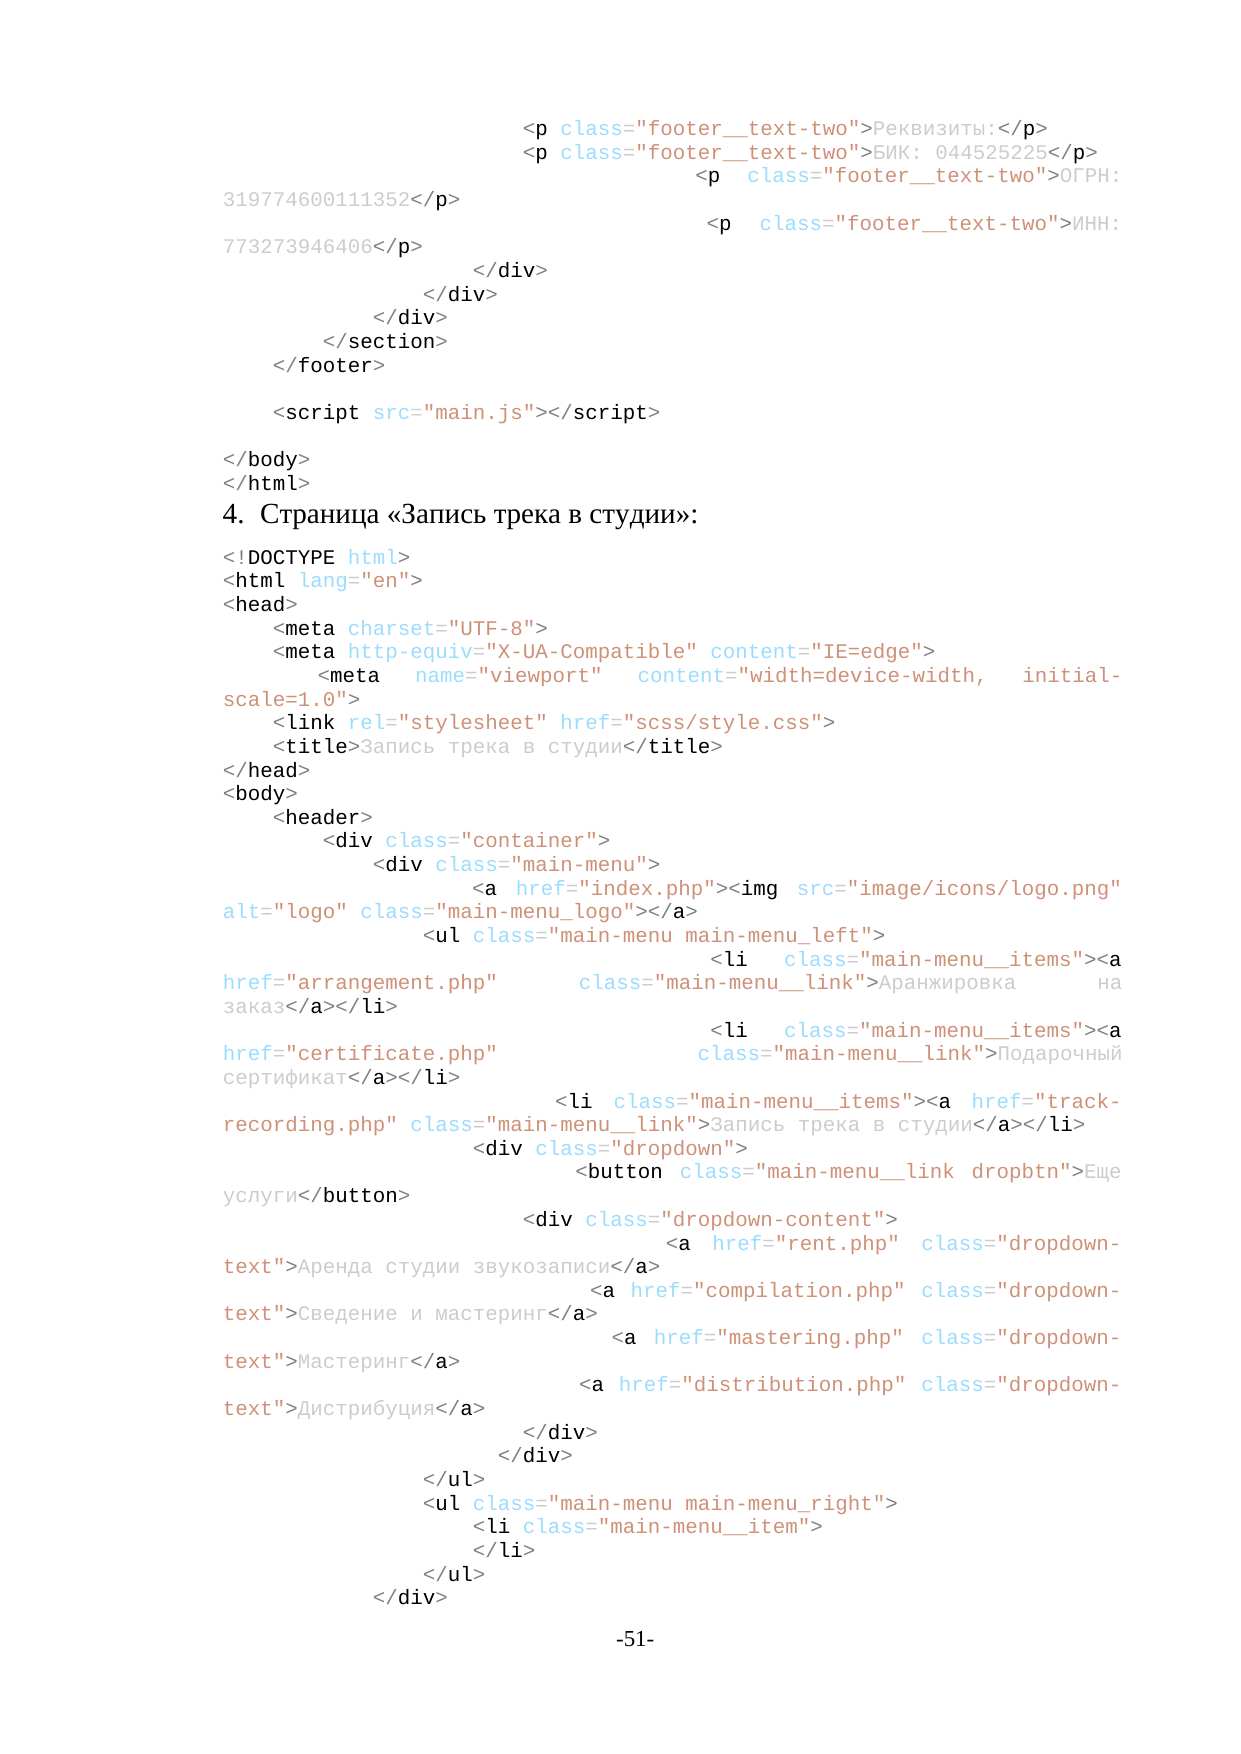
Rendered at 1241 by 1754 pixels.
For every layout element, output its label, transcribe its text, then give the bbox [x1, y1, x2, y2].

text <div class="dropdown"> [223, 1138, 1122, 1162]
text </html> [223, 473, 1122, 496]
text </section> [223, 331, 1122, 354]
text </li> [223, 1540, 1122, 1563]
text </ul> [223, 1469, 1122, 1493]
text </div> [223, 307, 1122, 331]
text <p class="footer__text-two">ИНН: 773273946406</p> [223, 213, 1122, 260]
text <li class="main-menu__items"><a href="track-recording.php" class="main-menu__link">Запись трека в студии</a></li> [223, 1091, 1122, 1138]
text <li class="main-menu__items"><a href="certificate.php" class="main-menu__link">Подарочный сертификат</a></li> [223, 1020, 1122, 1091]
text <title>Запись трека в студии</title> [223, 736, 1122, 759]
text <a href="distribution.php" class="dropdown-text">Дистрибуция</a> [223, 1374, 1122, 1422]
text <script src="main.js"></script> [223, 402, 1122, 426]
text <p class="footer__text-two">ОГРН: 319774600111352</p> [223, 165, 1122, 213]
text </footer> [223, 354, 1122, 378]
text <body> [223, 783, 1122, 807]
text <a href="mastering.php" class="dropdown-text">Мастеринг</a> [223, 1327, 1122, 1374]
text </div> [223, 1422, 1122, 1445]
text <ul class="main-menu main-menu_left"> [223, 925, 1122, 949]
text <p class="footer__text-two">Реквизиты:</p> [223, 118, 1122, 142]
text <header> [223, 807, 1122, 831]
text <a href="index.php"><img src="image/icons/logo.png" alt="logo" class="main-menu_logo"></a> [223, 878, 1122, 925]
text <meta charset="UTF-8"> [223, 618, 1122, 641]
text </div> [223, 260, 1122, 284]
list Страница «Запись трека в студии»: [222, 496, 1122, 530]
text </div> [223, 284, 1122, 307]
text <html lang="en"> [223, 570, 1122, 594]
text <a href="rent.php" class="dropdown-text">Аренда студии звукозаписи</a> [223, 1232, 1122, 1280]
text <div class="main-menu"> [223, 854, 1122, 878]
text <li class="main-menu__items"><a href="arrangement.php" class="main-menu__link">Аранжировка на заказ</a></li> [223, 949, 1122, 1020]
text <head> [223, 594, 1122, 618]
text </body> [223, 449, 1122, 473]
text <link rel="stylesheet" href="scss/style.css"> [223, 712, 1122, 736]
text <li class="main-menu__item"> [223, 1516, 1122, 1540]
text <ul class="main-menu main-menu_right"> [223, 1493, 1122, 1516]
text <a href="compilation.php" class="dropdown-text">Сведение и мастеринг</a> [223, 1280, 1122, 1327]
text </ul> [223, 1563, 1122, 1587]
text <meta name="viewport" content="width=device-width, initial-scale=1.0"> [223, 665, 1122, 712]
text </head> [223, 759, 1122, 783]
text <p class="footer__text-two">БИК: 044525225</p> [223, 142, 1122, 165]
text <meta http-equiv="X-UA-Compatible" content="IE=edge"> [223, 641, 1122, 665]
text <!DOCTYPE html> [223, 547, 1122, 570]
text <div class="container"> [223, 831, 1122, 854]
text <div class="dropdown-content"> [223, 1209, 1122, 1232]
text </div> [223, 1445, 1122, 1469]
text <button class="main-menu__link dropbtn">Еще услуги</button> [223, 1162, 1122, 1209]
text </div> [223, 1587, 1122, 1611]
